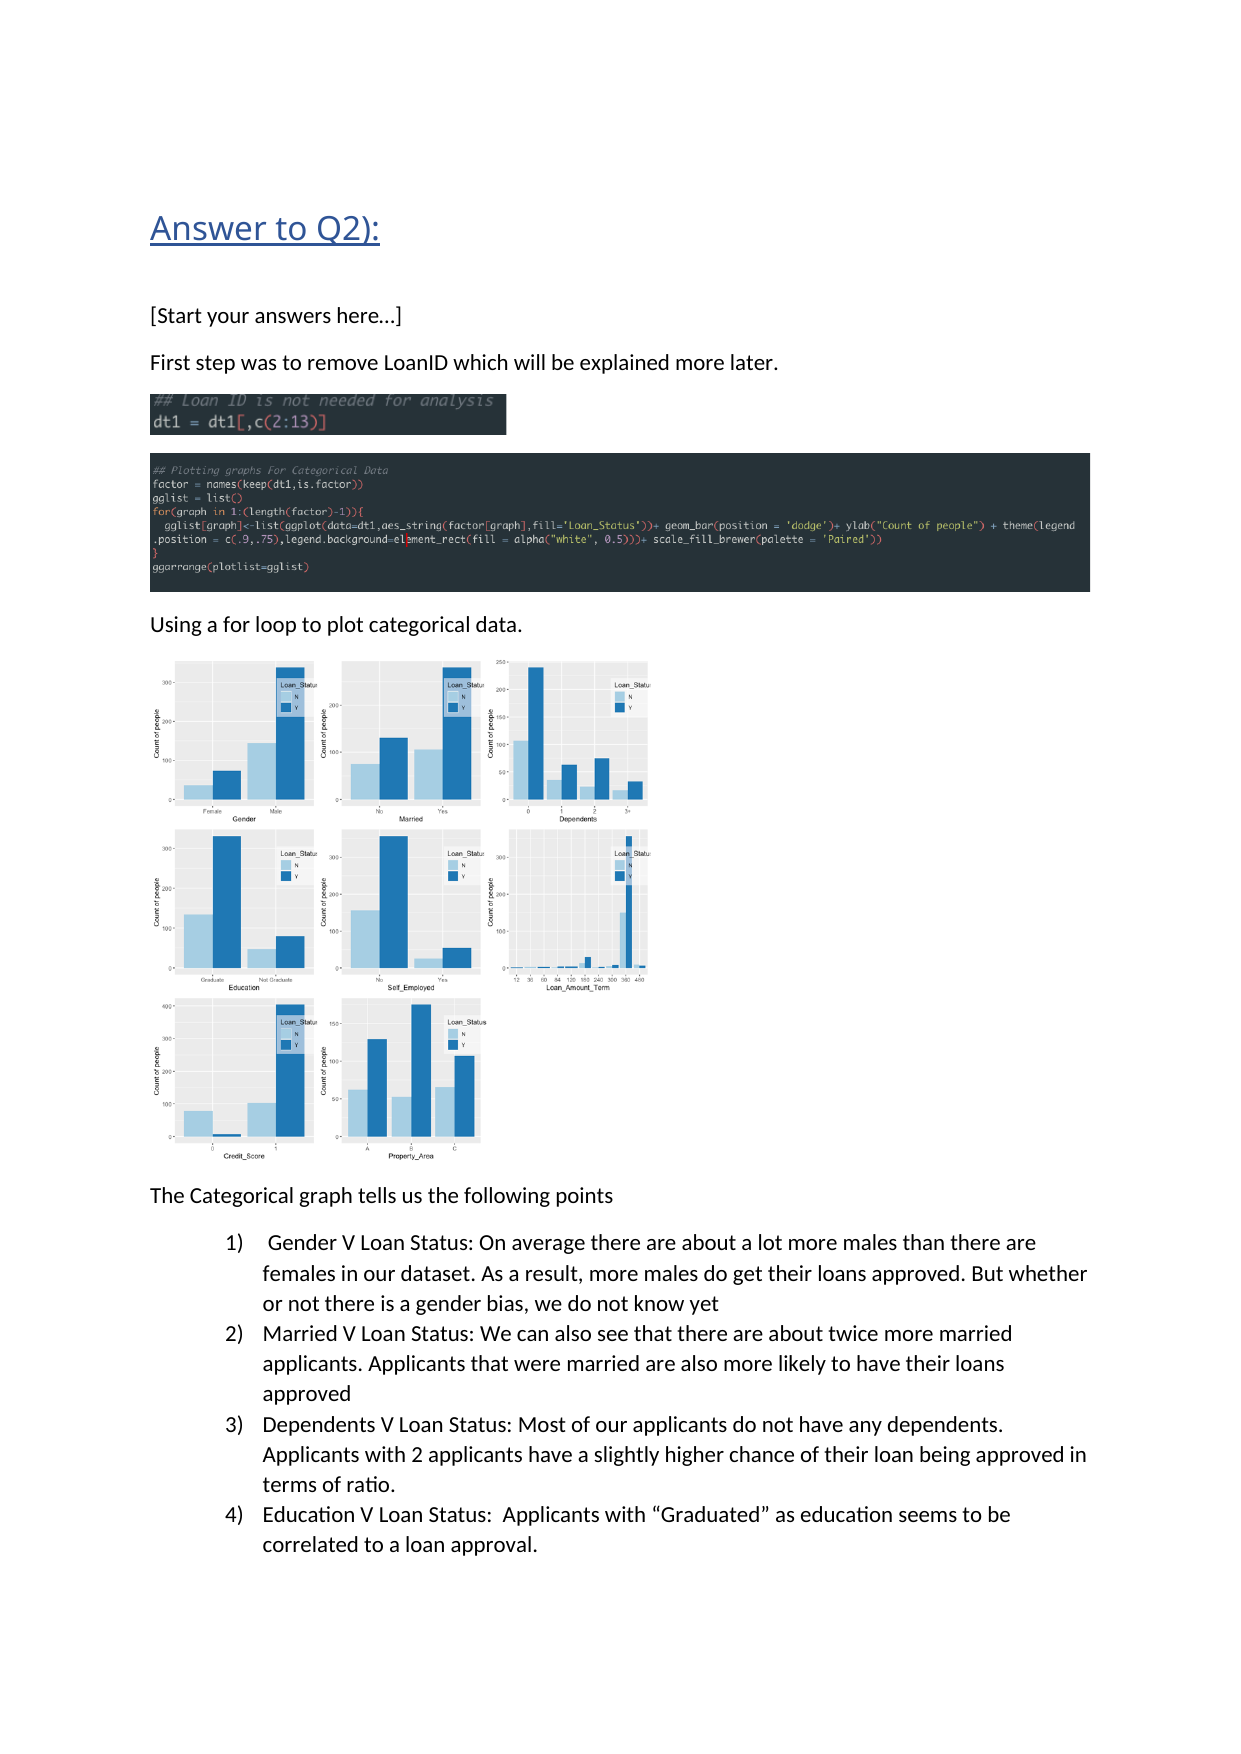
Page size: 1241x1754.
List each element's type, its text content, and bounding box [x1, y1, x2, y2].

text First step was to remove LoanID which will be explained more later. [150, 348, 1090, 376]
list Gender V Loan Status: On average there are about a lot more males than there are females in our dataset. As a result, more males do get their loans approved. But whether or not there is a gender bias, we do not know yet [225, 1228, 1090, 1317]
text The Categorical graph tells us the following points [150, 1182, 1090, 1209]
picture [150, 657, 651, 1163]
picture [150, 394, 507, 435]
text [Start your answers here…] [150, 301, 1090, 329]
list Dependents V Loan Status: Most of our applicants do not have any dependents. Applicants with 2 applicants have a slightly higher chance of their loan being approved in terms of ratio. [225, 1410, 1090, 1498]
text Using a for loop to plot categorical data. [150, 611, 1090, 638]
picture [150, 453, 1091, 592]
list Married V Loan Status: We can also see that there are about twice more married applicants. Applicants that were married are also more likely to have their loans approved [225, 1319, 1090, 1407]
subtitle Answer to Q2): [150, 205, 1090, 251]
list Education V Loan Status: Applicants with “Graduated” as education seems to be correlated to a loan approval. [225, 1500, 1090, 1558]
